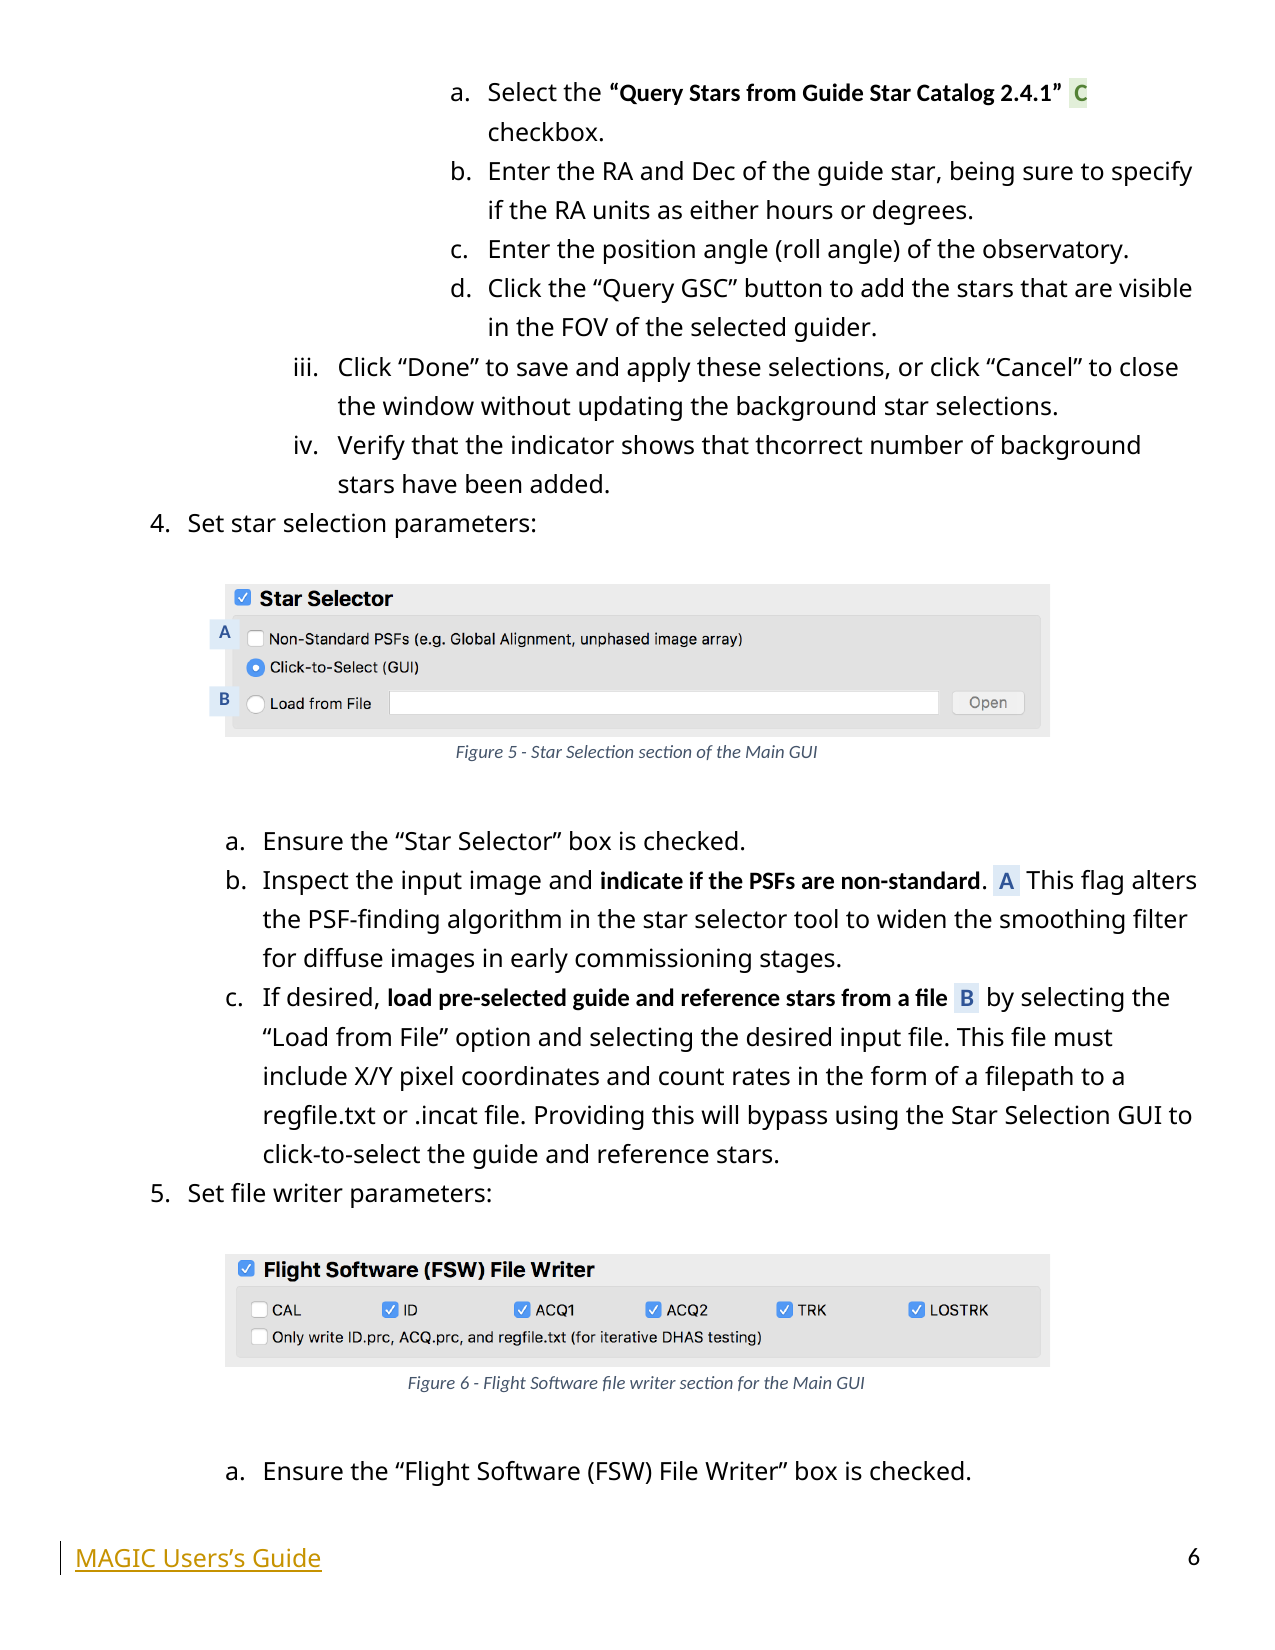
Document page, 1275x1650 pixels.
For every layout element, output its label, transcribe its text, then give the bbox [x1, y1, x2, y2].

picture [225, 584, 1050, 737]
text Figure 5 - Star Selection section of the Main GUI [75, 741, 1200, 763]
list If desired, load pre-selected guide and reference stars from a file B by selecting the “Load from File” option and selecting the desired input file. This file must include X/Y pixel coordinates and count rates in the form of a filepath to a regfile.txt or .incat file. Providing this will bypass using the Star Selection GUI to click-to-select the guide and reference stars. [225, 980, 1200, 1171]
list Ensure the “Star Selector” box is checked. [225, 823, 1200, 857]
list Ensure the “Flight Software (FSW) File Writer” box is checked. [225, 1454, 1200, 1488]
list Click “Done” to save and apply these selections, or click “Cancel” to close the window without updating the background star selections. [319, 349, 1200, 422]
list Inspect the input image and indicate if the PSFs are non-standard. A This flag alters the PSF-finding algorithm in the star selector tool to widen the smoothing filter for diffuse images in early commissioning stages. [225, 863, 1200, 975]
list Set file writer parameters: [150, 1176, 1200, 1210]
list Verify that the indicator shows that thcorrect number of background stars have been added. [319, 427, 1200, 501]
list Click the “Query GSC” button to add the stars that are visible in the FOV of the selected guider. [450, 271, 1200, 344]
list Enter the position angle (roll angle) of the observatory. [450, 232, 1200, 266]
list Select the “Query Stars from Guide Star Catalog 2.4.1” C checkbox. [450, 75, 1200, 148]
picture [225, 1254, 1050, 1367]
list Enter the RA and Dec of the guide star, being sure to specify if the RA units as either hours or degrees. [450, 153, 1200, 227]
list Set star selection parameters: [150, 506, 1200, 540]
text Figure 6 - Flight Software file writer section for the Main GUI [75, 1371, 1200, 1394]
